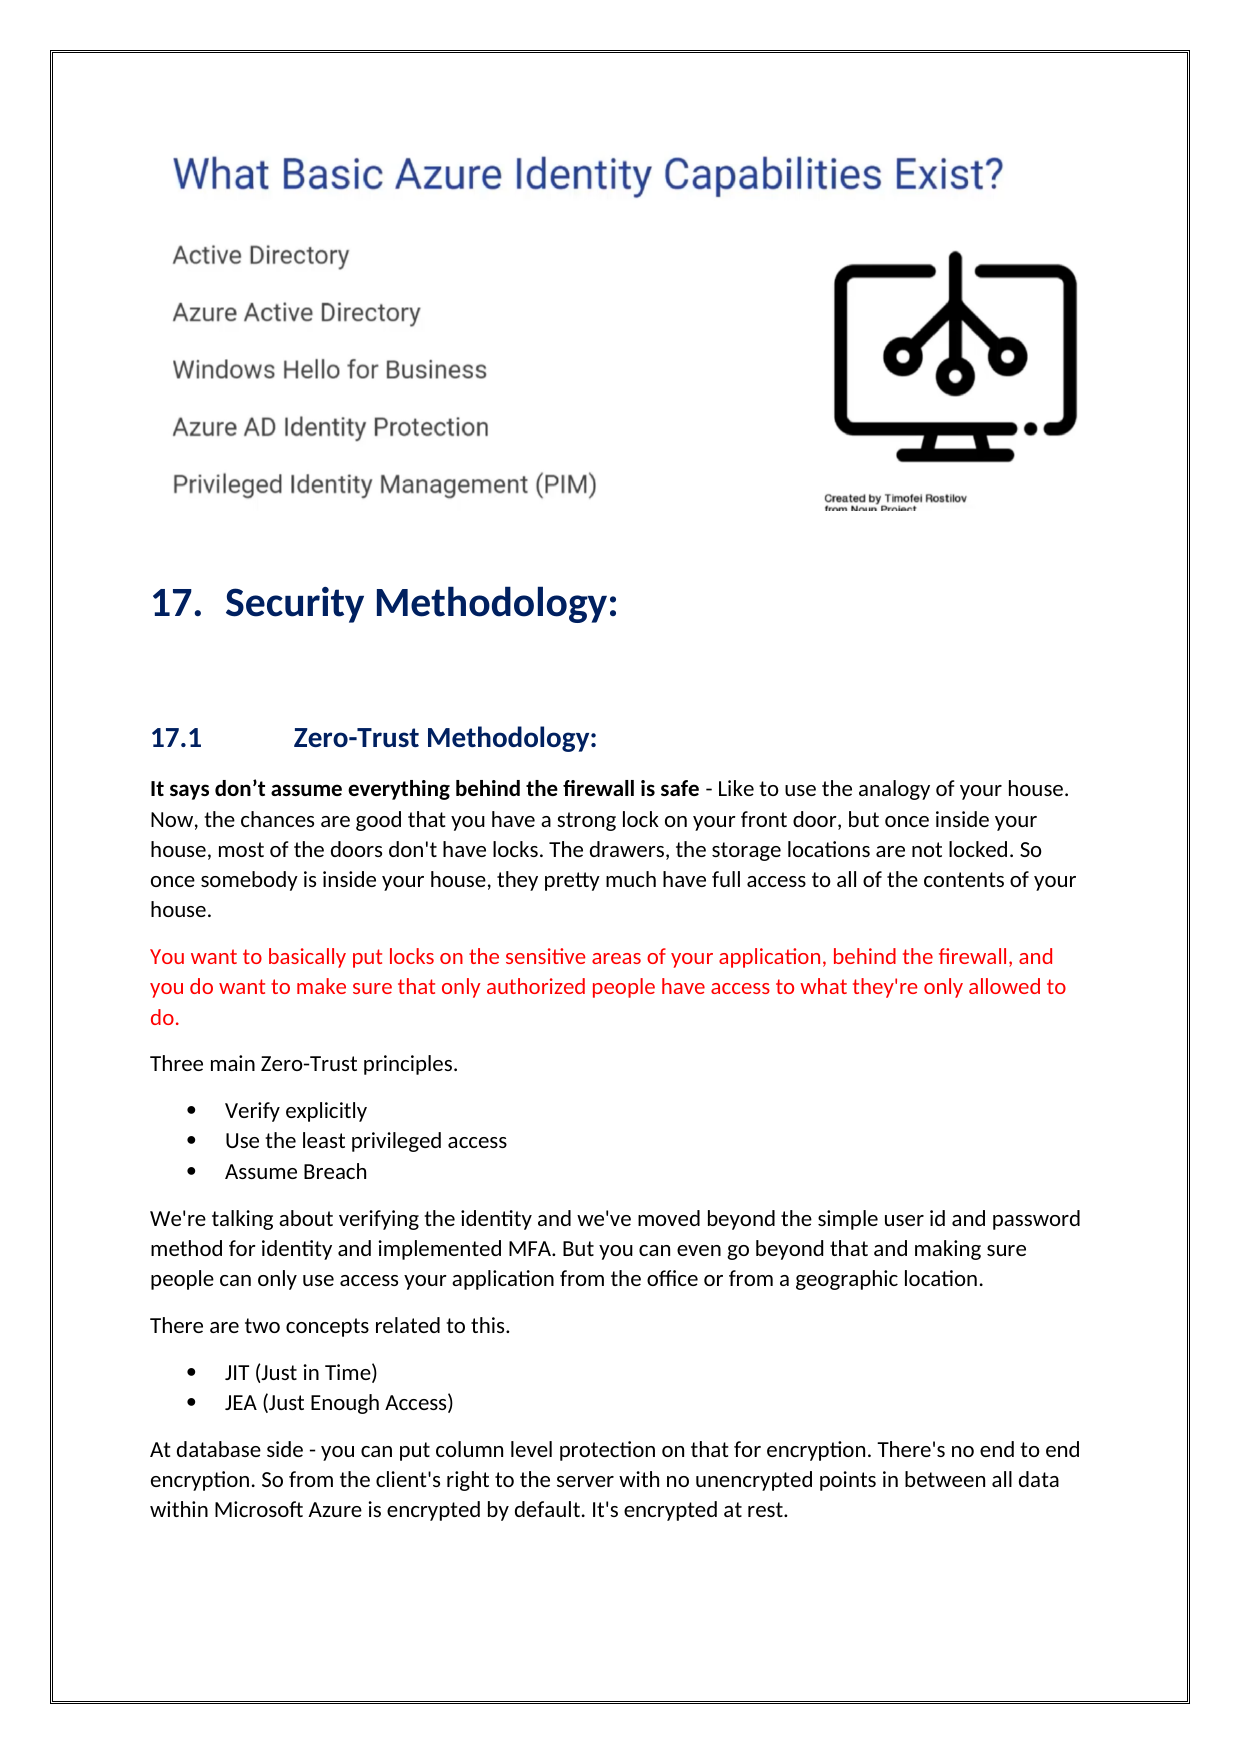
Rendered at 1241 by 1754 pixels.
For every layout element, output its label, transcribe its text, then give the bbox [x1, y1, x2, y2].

list Use the least privileged access [187, 1127, 1090, 1155]
text It says don’t assume everything behind the firewall is safe - Like to use the analogy of your house. Now, the chances are good that you have a strong lock on your front door, but once inside your house, most of the doors don't have locks. The drawers, the storage locations are not locked. So once somebody is inside your house, they pretty much have full access to all of the contents of your house. [150, 774, 1090, 923]
list JIT (Just in Time) [187, 1358, 1090, 1386]
list Verify explicitly [187, 1096, 1090, 1124]
list Zero-Trust Methodology: [150, 719, 1090, 755]
text We're talking about verifying the identity and we've moved beyond the simple user id and password method for identity and implemented MFA. But you can even go beyond that and making sure people can only use access your application from the office or from a geographic location. [150, 1204, 1090, 1292]
list JEA (Just Enough Access) [187, 1388, 1090, 1416]
picture [150, 150, 1090, 511]
text At database side - you can put column level protection on that for encryption. There's no end to end encryption. So from the client's right to the server with no unencrypted points in between all data within Microsoft Azure is encrypted by default. It's encrypted at rest. [150, 1435, 1090, 1523]
text There are two concepts related to this. [150, 1311, 1090, 1339]
list Assume Breach [187, 1157, 1090, 1185]
text You want to basically put locks on the sensitive areas of your application, behind the firewall, and you do want to make sure that only authorized people have access to what they're only allowed to do. [150, 942, 1090, 1031]
text Three main Zero-Trust principles. [150, 1049, 1090, 1078]
list Security Methodology: [150, 576, 1090, 627]
